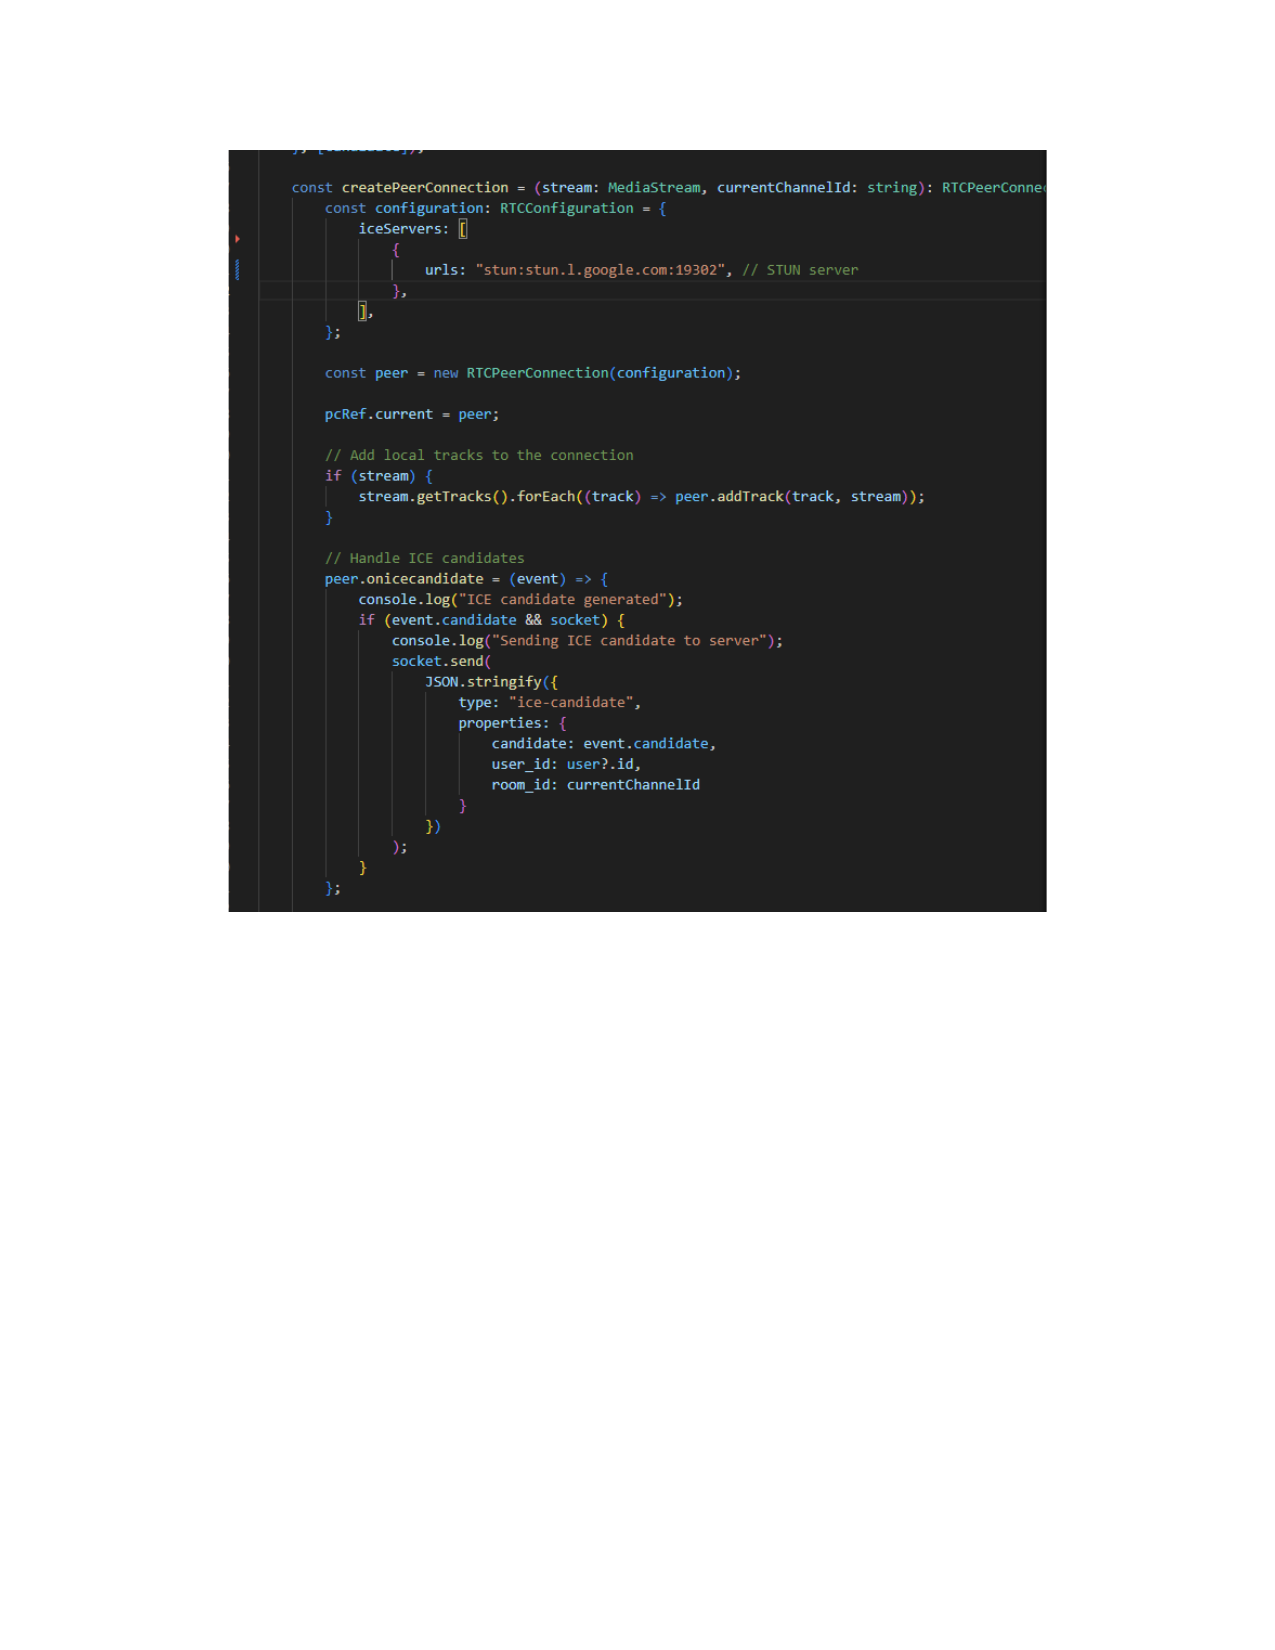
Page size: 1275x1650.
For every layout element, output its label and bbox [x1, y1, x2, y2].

picture [228, 150, 1047, 912]
